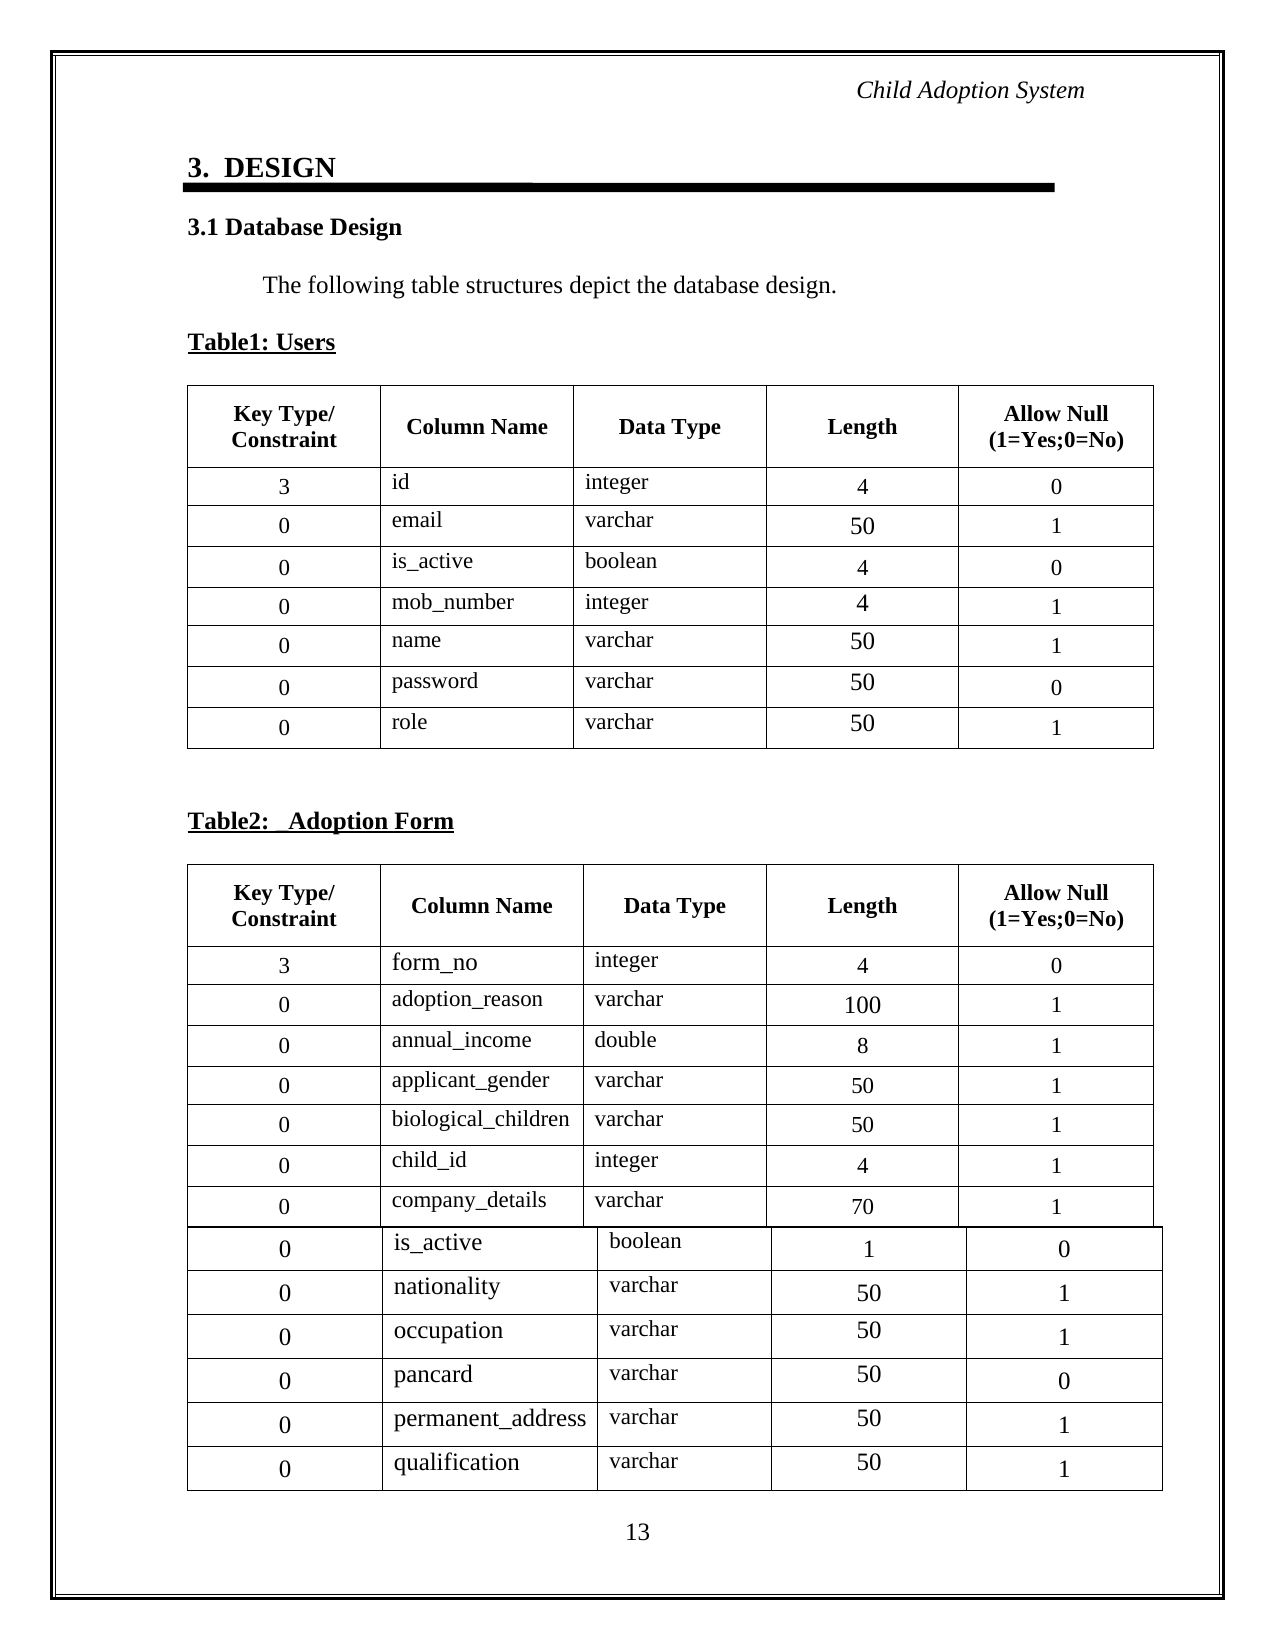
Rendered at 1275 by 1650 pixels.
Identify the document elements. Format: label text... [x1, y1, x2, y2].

table_cell boolean [574, 547, 766, 587]
subtitle Table2: _Adoption Form [187, 806, 1087, 835]
table_cell 0 [188, 985, 380, 1024]
table_cell 1 [959, 588, 1153, 625]
table_cell varchar [598, 1359, 771, 1402]
text 3. DESIGN [187, 150, 1087, 183]
table_cell biological_children [381, 1105, 583, 1144]
table_cell 1 [959, 626, 1153, 666]
table_cell 0 [188, 1315, 382, 1358]
table_cell double [584, 1026, 766, 1066]
table_cell 50 [772, 1271, 966, 1314]
table_cell 1 [959, 1067, 1153, 1104]
table_cell 4 [767, 588, 958, 625]
text 3.1 Database Design [187, 212, 1087, 241]
table_header Data Type [584, 865, 766, 946]
table_cell pancard [383, 1359, 597, 1402]
table_header Data Type [574, 386, 766, 467]
table_cell applicant_gender [381, 1067, 583, 1104]
table_cell 1 [959, 1146, 1153, 1186]
table_cell 0 [188, 506, 380, 546]
table_cell 0 [188, 588, 380, 625]
table_cell 1 [967, 1271, 1162, 1314]
table_header Allow Null (1=Yes;0=No) [959, 865, 1153, 946]
table_header Column Name [381, 865, 583, 946]
table_cell role [381, 708, 573, 748]
table_cell varchar [598, 1271, 771, 1314]
table_cell permanent_address [383, 1403, 597, 1446]
table_cell 0 [959, 547, 1153, 587]
table_cell nationality [383, 1271, 597, 1314]
table_cell varchar [584, 1067, 766, 1104]
table_cell integer [574, 468, 766, 505]
table_cell 0 [188, 1228, 382, 1270]
table_cell 0 [967, 1228, 1162, 1270]
table_cell 100 [767, 985, 958, 1024]
table_header Allow Null (1=Yes;0=No) [959, 386, 1153, 467]
table_cell 50 [767, 1105, 958, 1144]
table_cell company_details [381, 1187, 583, 1226]
table_cell 0 [959, 667, 1153, 707]
table_cell varchar [574, 626, 766, 666]
table_cell 50 [772, 1315, 966, 1358]
table_cell 0 [188, 667, 380, 707]
table_cell 0 [188, 1187, 380, 1226]
table_cell varchar [598, 1447, 771, 1489]
table_cell occupation [383, 1315, 597, 1358]
table_cell 0 [188, 1271, 382, 1314]
table_cell 1 [772, 1228, 966, 1270]
table_cell varchar [574, 667, 766, 707]
table_cell varchar [598, 1403, 771, 1446]
table_cell integer [584, 1146, 766, 1186]
table_cell 50 [772, 1447, 966, 1489]
table_cell 0 [959, 947, 1153, 984]
table_header Key Type/ Constraint [188, 386, 380, 467]
table_cell adoption_reason [381, 985, 583, 1024]
table_cell 0 [188, 1403, 382, 1446]
table_cell integer [584, 947, 766, 984]
table_cell 0 [188, 1146, 380, 1186]
table_cell 0 [959, 468, 1153, 505]
table_cell 0 [188, 1026, 380, 1066]
table_cell boolean [598, 1228, 771, 1270]
table_cell 8 [767, 1026, 958, 1066]
table_cell 4 [767, 468, 958, 505]
table_cell varchar [574, 506, 766, 546]
table_cell 4 [767, 1146, 958, 1186]
table_cell name [381, 626, 573, 666]
table_cell 1 [959, 1187, 1153, 1226]
table_header Column Name [381, 386, 573, 467]
table_cell 0 [967, 1359, 1162, 1402]
table_cell 50 [772, 1359, 966, 1402]
table_cell child_id [381, 1146, 583, 1186]
table_cell 1 [967, 1447, 1162, 1489]
table_cell annual_income [381, 1026, 583, 1066]
table_cell integer [574, 588, 766, 625]
table_cell varchar [598, 1315, 771, 1358]
table_cell 70 [767, 1187, 958, 1226]
table_cell 50 [767, 708, 958, 748]
table_cell 3 [188, 468, 380, 505]
text The following table structures depict the database design. [225, 270, 1087, 298]
table_cell 1 [959, 708, 1153, 748]
table_cell 0 [188, 1105, 380, 1144]
table_cell 0 [188, 708, 380, 748]
table_cell 1 [959, 1026, 1153, 1066]
table_cell password [381, 667, 573, 707]
table_cell varchar [574, 708, 766, 748]
subtitle Table1: Users [187, 327, 1087, 356]
table_cell 50 [767, 1067, 958, 1104]
table_cell is_active [381, 547, 573, 587]
table_cell varchar [584, 1187, 766, 1226]
table_cell form_no [381, 947, 583, 984]
table_header Length [767, 386, 958, 467]
table_header Key Type/ Constraint [188, 865, 380, 946]
table_cell varchar [584, 1105, 766, 1144]
table_cell 1 [967, 1315, 1162, 1358]
table_cell qualification [383, 1447, 597, 1489]
table_cell 0 [188, 1067, 380, 1104]
table_cell 0 [188, 547, 380, 587]
table_header Length [767, 865, 958, 946]
table_cell 4 [767, 547, 958, 587]
table_cell 50 [767, 506, 958, 546]
table_cell 1 [959, 1105, 1153, 1144]
table_cell 50 [772, 1403, 966, 1446]
table_cell varchar [584, 985, 766, 1024]
table_cell is_active [383, 1228, 597, 1270]
table_cell email [381, 506, 573, 546]
table_cell 50 [767, 626, 958, 666]
table_cell 0 [188, 626, 380, 666]
table_cell 3 [188, 947, 380, 984]
table_cell 1 [959, 985, 1153, 1024]
table_cell mob_number [381, 588, 573, 625]
table_cell 0 [188, 1359, 382, 1402]
table_cell 50 [767, 667, 958, 707]
table_cell 4 [767, 947, 958, 984]
table_cell 1 [959, 506, 1153, 546]
table_cell id [381, 468, 573, 505]
table_cell 0 [188, 1447, 382, 1489]
table_cell 1 [967, 1403, 1162, 1446]
